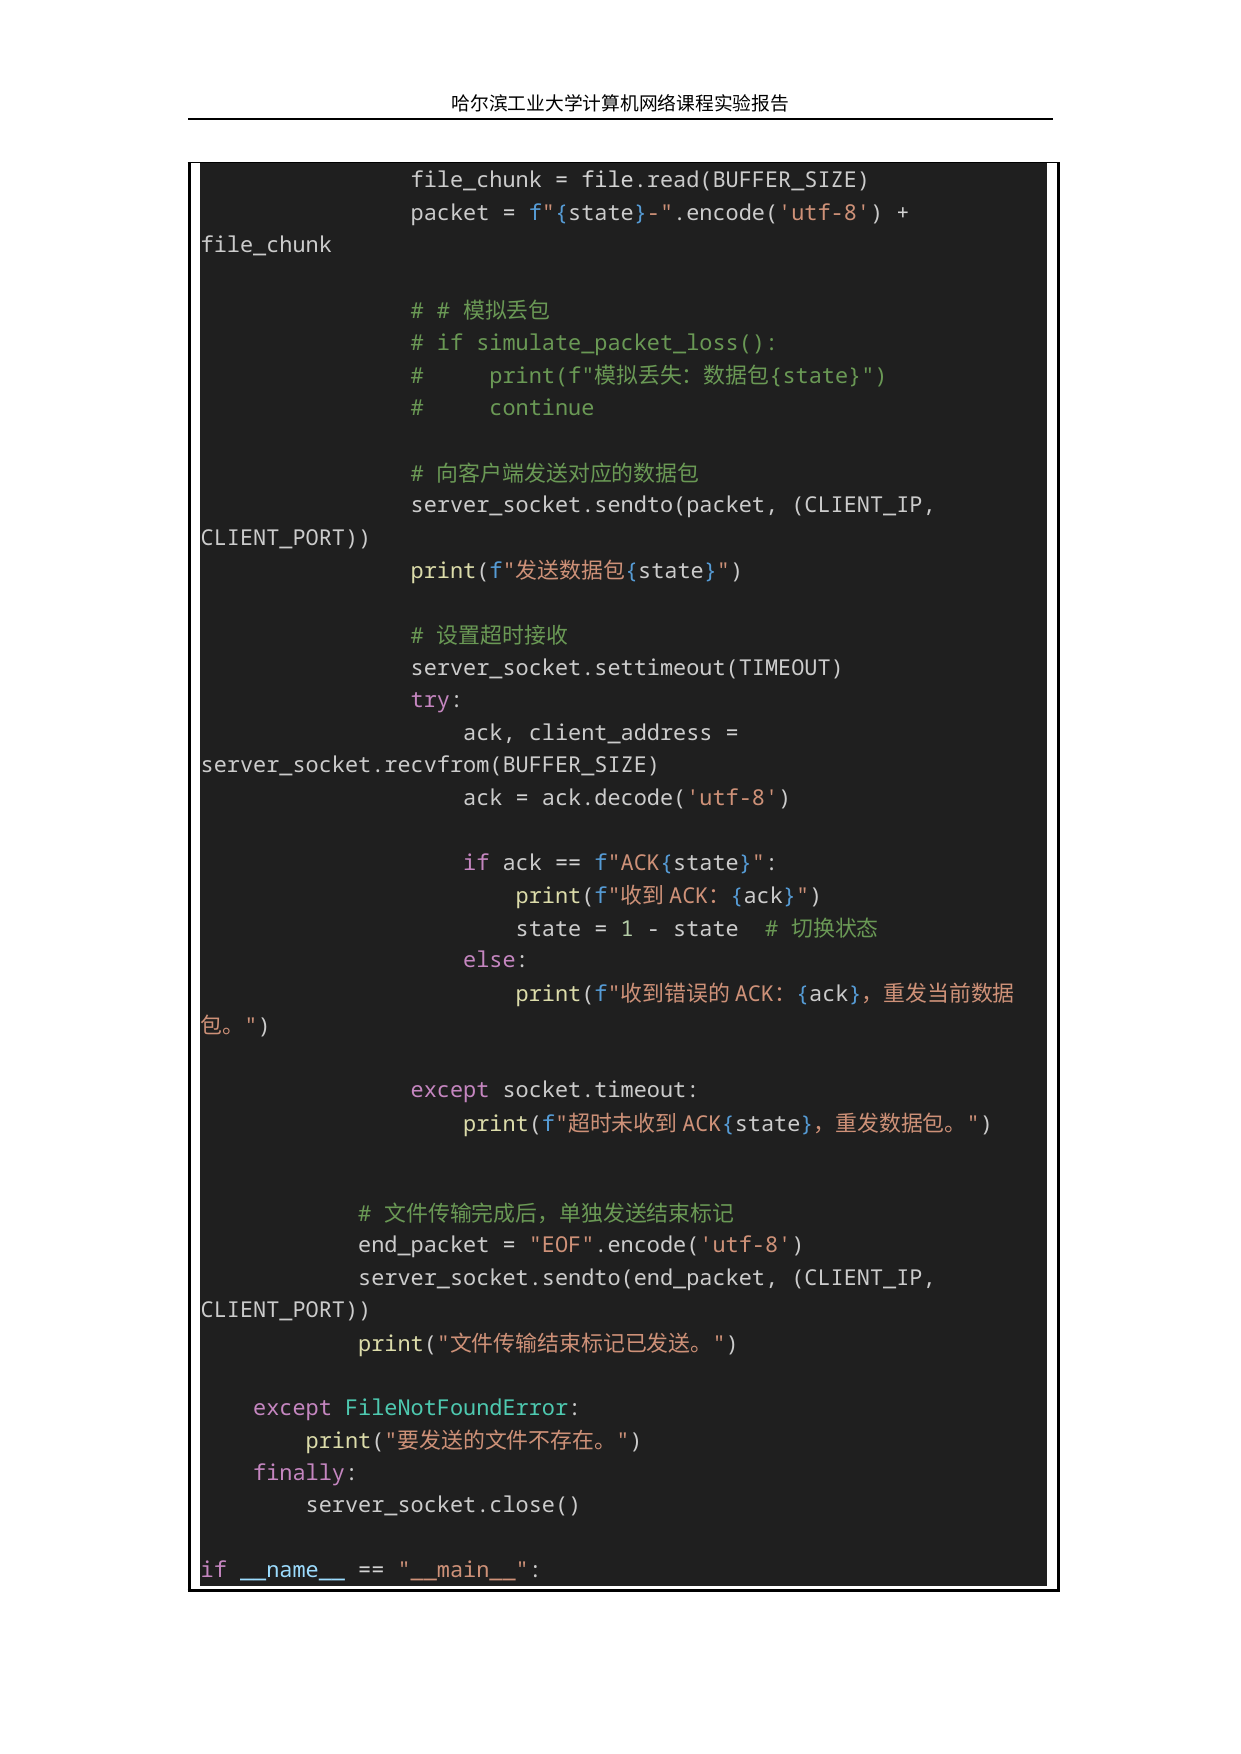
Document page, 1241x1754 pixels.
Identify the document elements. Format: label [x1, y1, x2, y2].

table_cell [191, 163, 1057, 1589]
